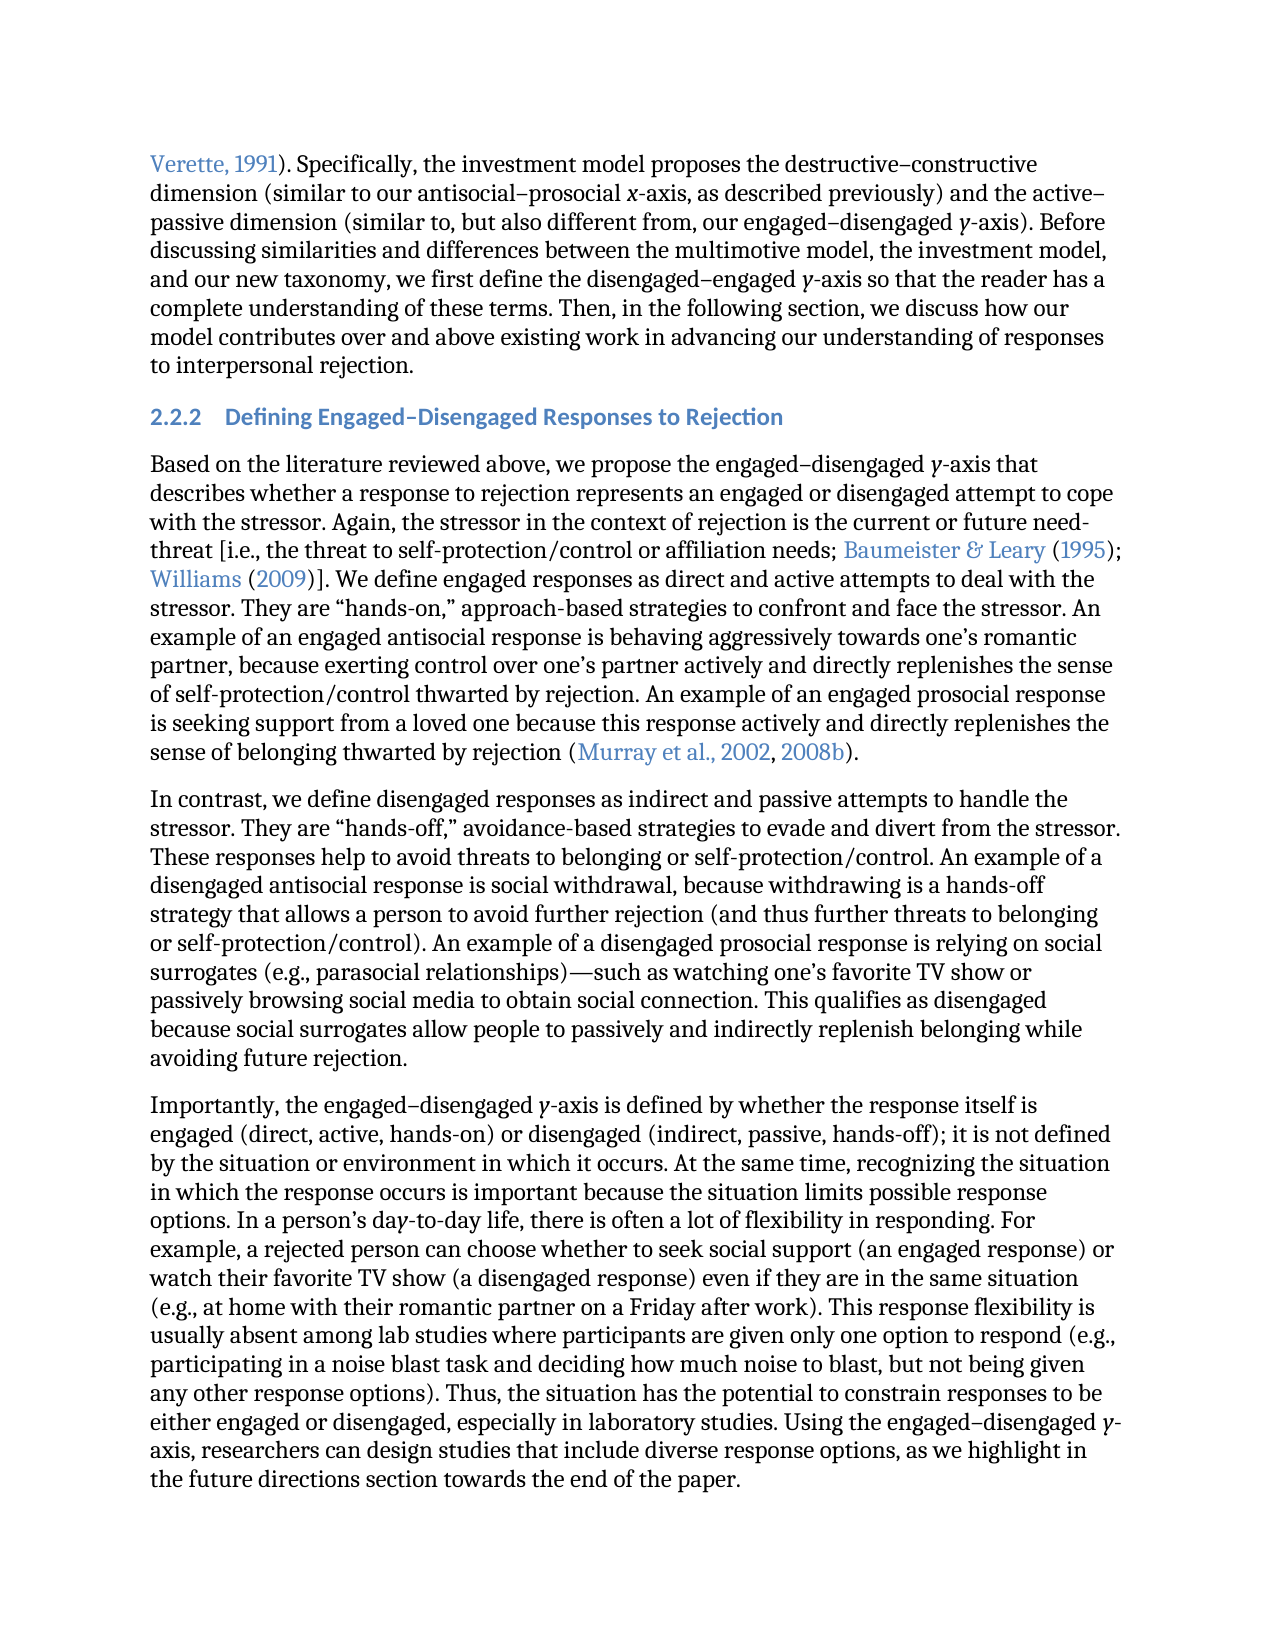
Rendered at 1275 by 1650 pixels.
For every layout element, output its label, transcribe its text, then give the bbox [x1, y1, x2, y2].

text Based on the literature reviewed above, we propose the engaged–disengaged y-axis that describes whether a response to rejection represents an engaged or disengaged attempt to cope with the stressor. Again, the stressor in the context of rejection is the current or future need-threat [i.e., the threat to self-protection/control or affiliation needs; Baumeister & Leary (1995); Williams (2009)]. We define engaged responses as direct and active attempts to deal with the stressor. They are “hands-on,” approach-based strategies to confront and face the stressor. An example of an engaged antisocial response is behaving aggressively towards one’s romantic partner, because exerting control over one’s partner actively and directly replenishes the sense of self-protection/control thwarted by rejection. An example of an engaged prosocial response is seeking support from a loved one because this response actively and directly replenishes the sense of belonging thwarted by rejection (Murray et al., 2002, 2008b). [150, 450, 1125, 766]
text Importantly, the engaged–disengaged y-axis is defined by whether the response itself is engaged (direct, active, hands-on) or disengaged (indirect, passive, hands-off); it is not defined by the situation or environment in which it occurs. At the same time, recognizing the situation in which the response occurs is important because the situation limits possible response options. In a person’s day-to-day life, there is often a lot of flexibility in responding. For example, a rejected person can choose whether to seek social support (an engaged response) or watch their favorite TV show (a disengaged response) even if they are in the same situation (e.g., at home with their romantic partner on a Friday after work). This response flexibility is usually absent among lab studies where participants are given only one option to respond (e.g., participating in a noise blast task and deciding how much noise to blast, but not being given any other response options). Thus, the situation has the potential to constrain responses to be either engaged or disengaged, especially in laboratory studies. Using the engaged–disengaged y-axis, researchers can design studies that include diverse response options, as we highlight in the future directions section towards the end of the paper. [150, 1091, 1125, 1494]
subtitle 2.2.2 Defining Engaged–Disengaged Responses to Rejection [150, 401, 1125, 431]
text In contrast, we define disengaged responses as indirect and passive attempts to handle the stressor. They are “hands-off,” avoidance-based strategies to evade and divert from the stressor. These responses help to avoid threats to belonging or self-protection/control. An example of a disengaged antisocial response is social withdrawal, because withdrawing is a hands-off strategy that allows a person to avoid further rejection (and thus further threats to belonging or self-protection/control). An example of a disengaged prosocial response is relying on social surrogates (e.g., parasocial relationships)—such as watching one’s favorite TV show or passively browsing social media to obtain social connection. This qualifies as disengaged because social surrogates allow people to passively and indirectly replenish belonging while avoiding future rejection. [150, 785, 1125, 1073]
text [150, 150, 1125, 380]
